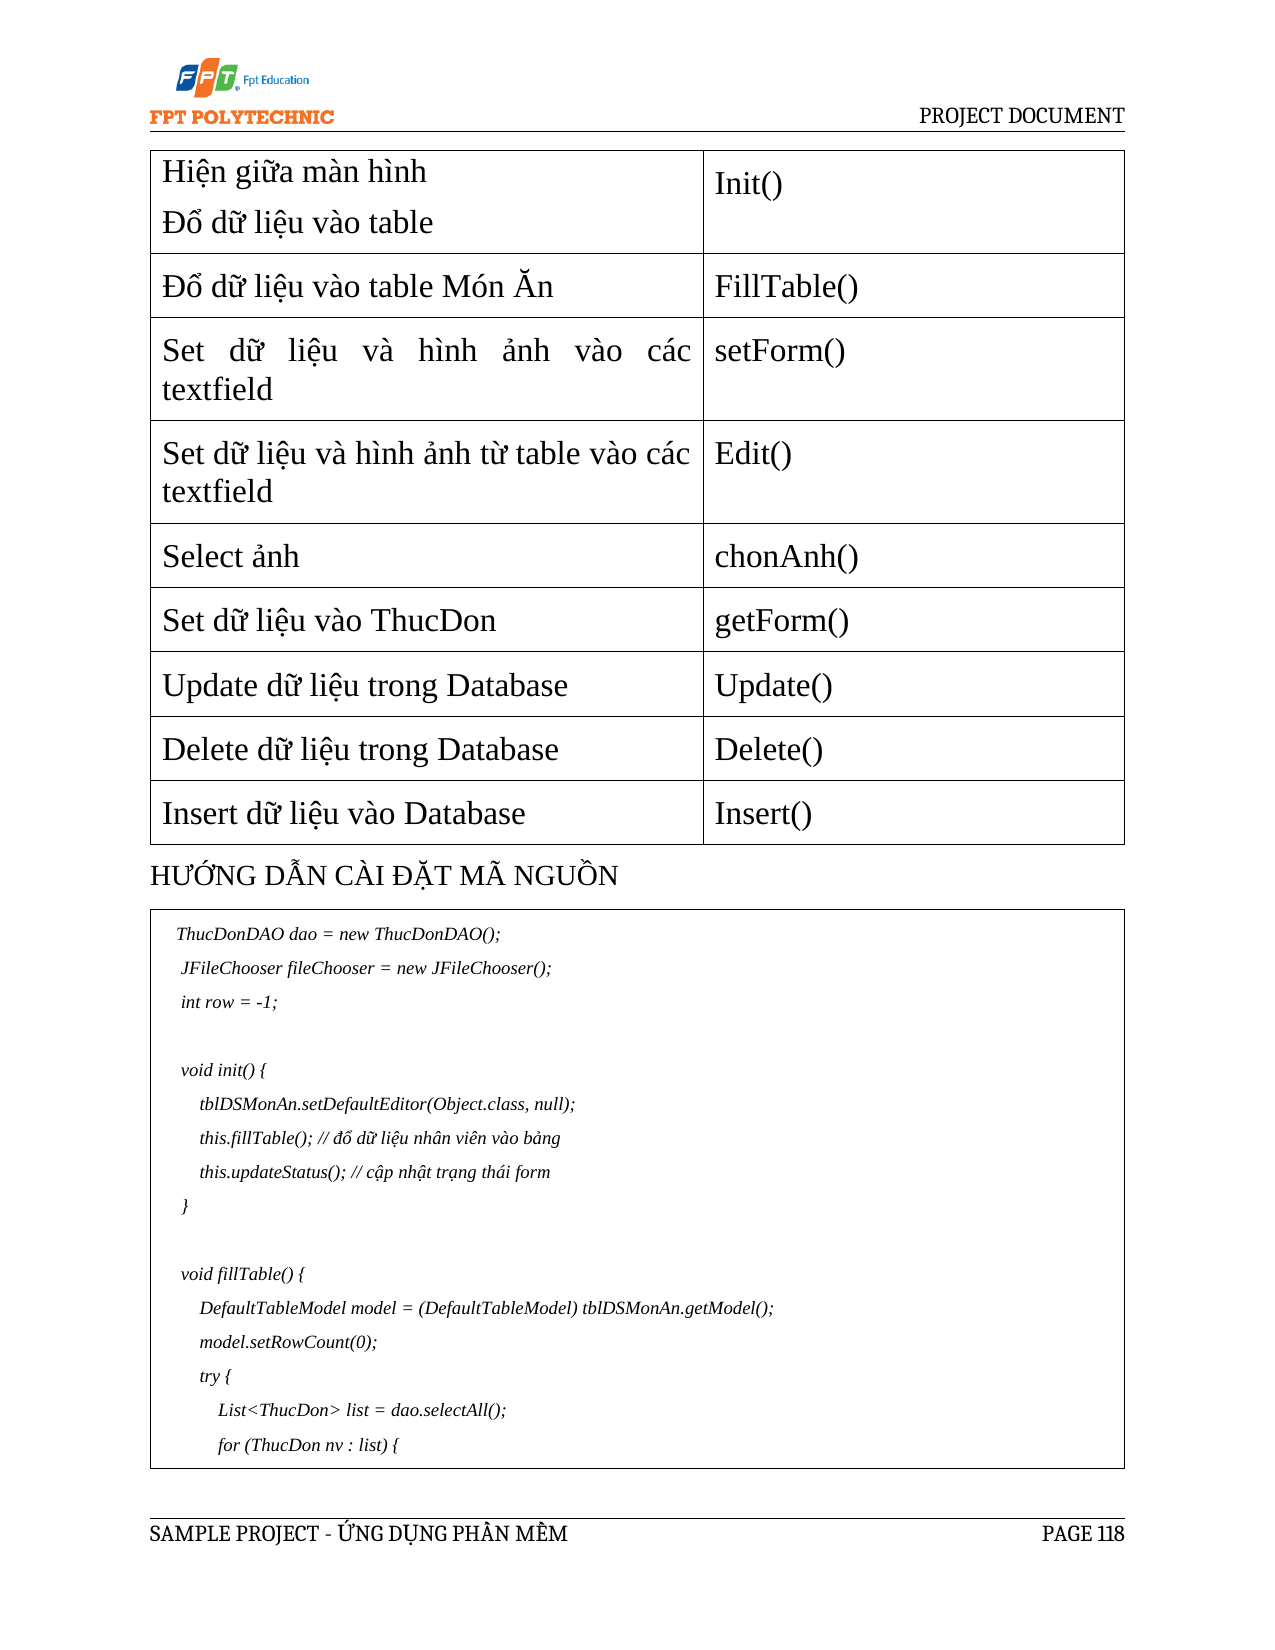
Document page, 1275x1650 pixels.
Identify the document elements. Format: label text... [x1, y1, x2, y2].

table_cell setForm() [704, 318, 1124, 420]
table_cell Set dữ liệu và hình ảnh từ table vào các textfield [151, 421, 703, 522]
table_cell Delete() [704, 717, 1124, 780]
table_cell Đổ dữ liệu vào table Món Ăn [151, 254, 703, 317]
table_cell Insert dữ liệu vào Database [151, 781, 703, 844]
table_cell Delete dữ liệu trong Database [151, 717, 703, 780]
table_cell getForm() [704, 588, 1124, 651]
text HƯỚNG DẪN CÀI ĐẶT MÃ NGUỒN [150, 858, 1125, 891]
table_cell Update dữ liệu trong Database [151, 652, 703, 716]
table_cell Set dữ liệu vào ThucDon [151, 588, 703, 651]
table_cell Init() [704, 151, 1124, 253]
table_cell chonAnh() [704, 524, 1124, 587]
table_cell Insert() [704, 781, 1124, 844]
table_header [151, 910, 1124, 1467]
picture [150, 58, 336, 124]
table_cell FillTable() [704, 254, 1124, 317]
table_cell Select ảnh [151, 524, 703, 587]
table_cell Edit() [704, 421, 1124, 522]
table_cell Set dữ liệu và hình ảnh vào các textfield [151, 318, 703, 420]
table_cell Update() [704, 652, 1124, 716]
table_cell Hiện giữa màn hình Đổ dữ liệu vào table [151, 151, 703, 253]
